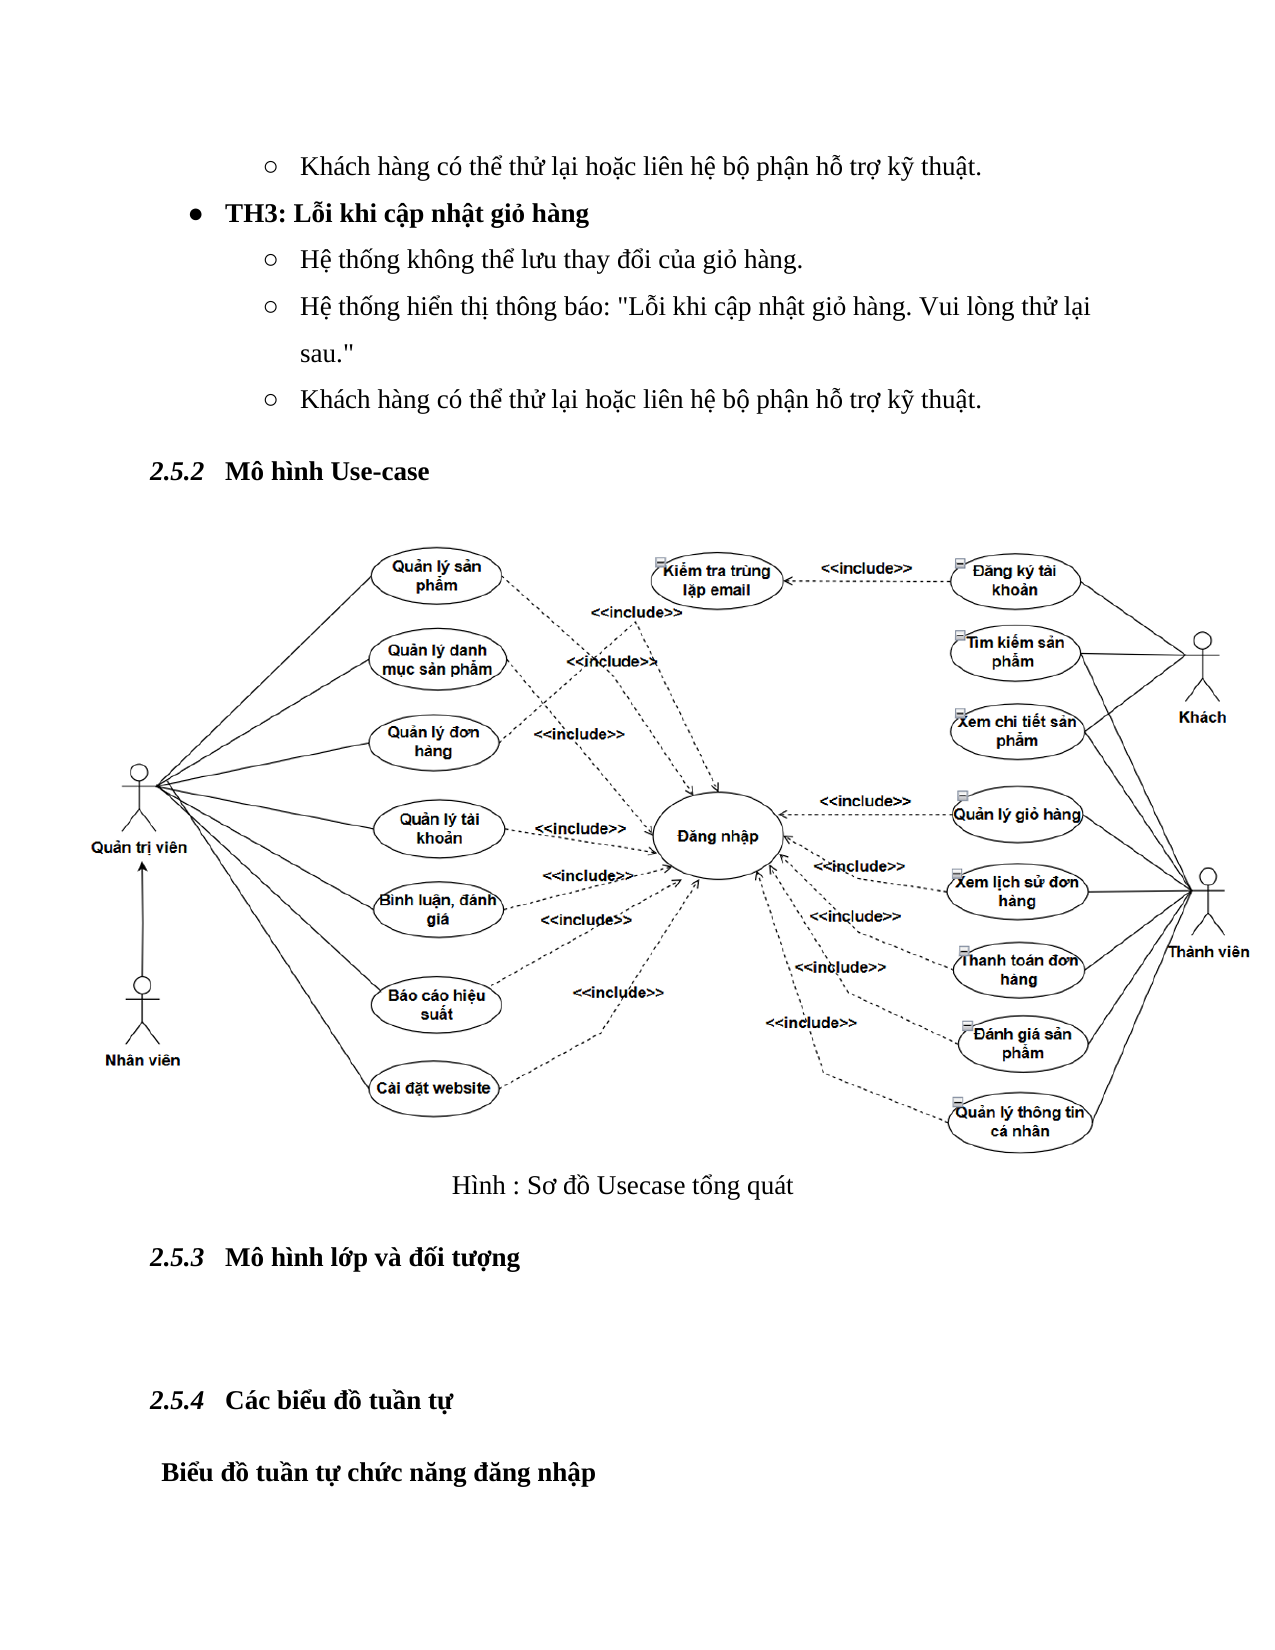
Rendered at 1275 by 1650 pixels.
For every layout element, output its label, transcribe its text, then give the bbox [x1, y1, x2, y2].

list Hệ thống hiển thị thông báo: "Lỗi khi cập nhật giỏ hàng. Vui lòng thử lại sau." [262, 290, 1125, 368]
list Mô hình lớp và đối tượng [150, 1241, 1125, 1272]
list Mô hình Use-case [150, 455, 1125, 486]
list Hệ thống không thể lưu thay đổi của giỏ hàng. [262, 243, 1125, 274]
list Các biểu đồ tuần tự [150, 1384, 1125, 1416]
text ­ Biểu đồ tuần tự chức năng đăng nhập [150, 1456, 1125, 1489]
list Khách hàng có thể thử lại hoặc liên hệ bộ phận hỗ trợ kỹ thuật. [262, 383, 1125, 414]
picture [90, 526, 1254, 1154]
list Khách hàng có thể thử lại hoặc liên hệ bộ phận hỗ trợ kỹ thuật. [262, 150, 1125, 181]
text Hình : Sơ đồ Usecase tổng quát [91, 1154, 1125, 1201]
list TH3: Lỗi khi cập nhật giỏ hàng [187, 197, 1125, 228]
